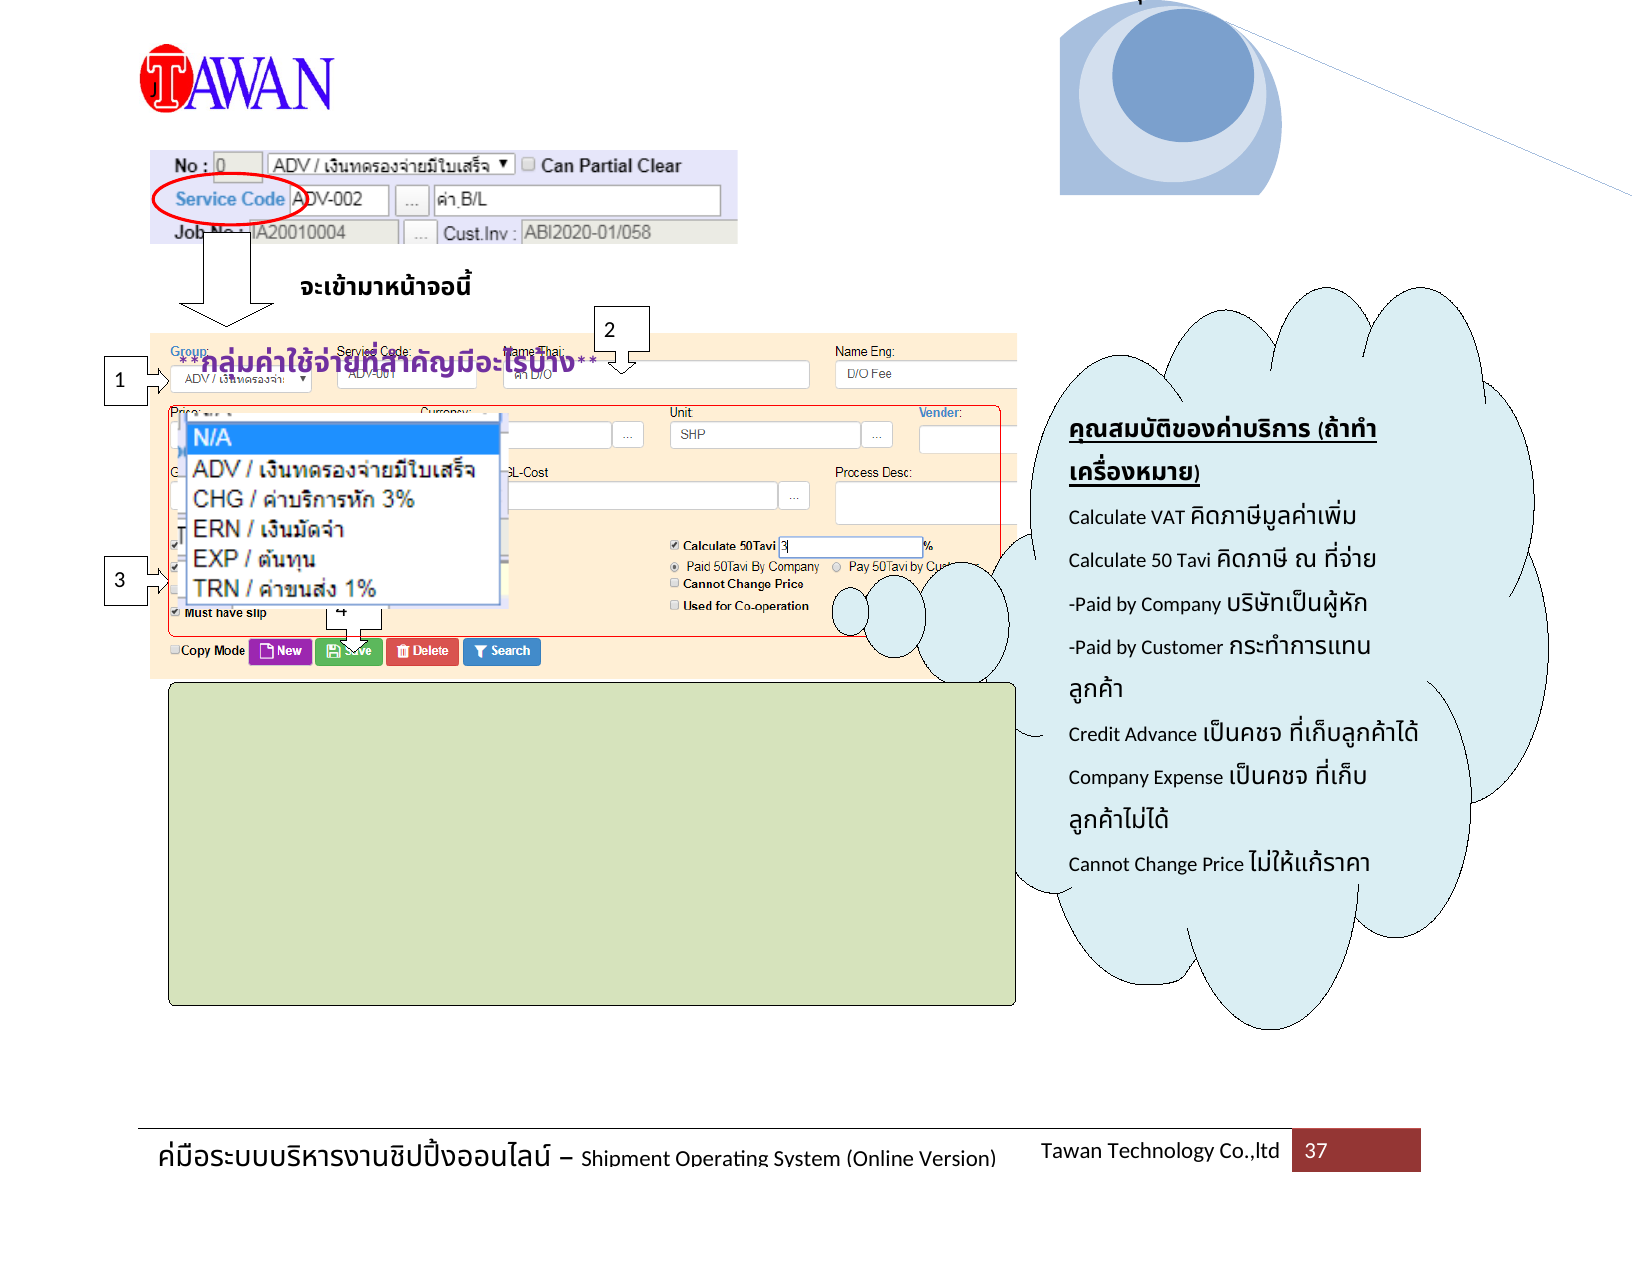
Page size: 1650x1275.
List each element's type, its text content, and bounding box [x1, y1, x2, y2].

text จะเข้ามาหน้าจอนี้ [251, 269, 1500, 307]
picture [139, 43, 335, 113]
picture [150, 333, 1018, 679]
picture [854, 630, 866, 636]
picture [150, 150, 738, 244]
